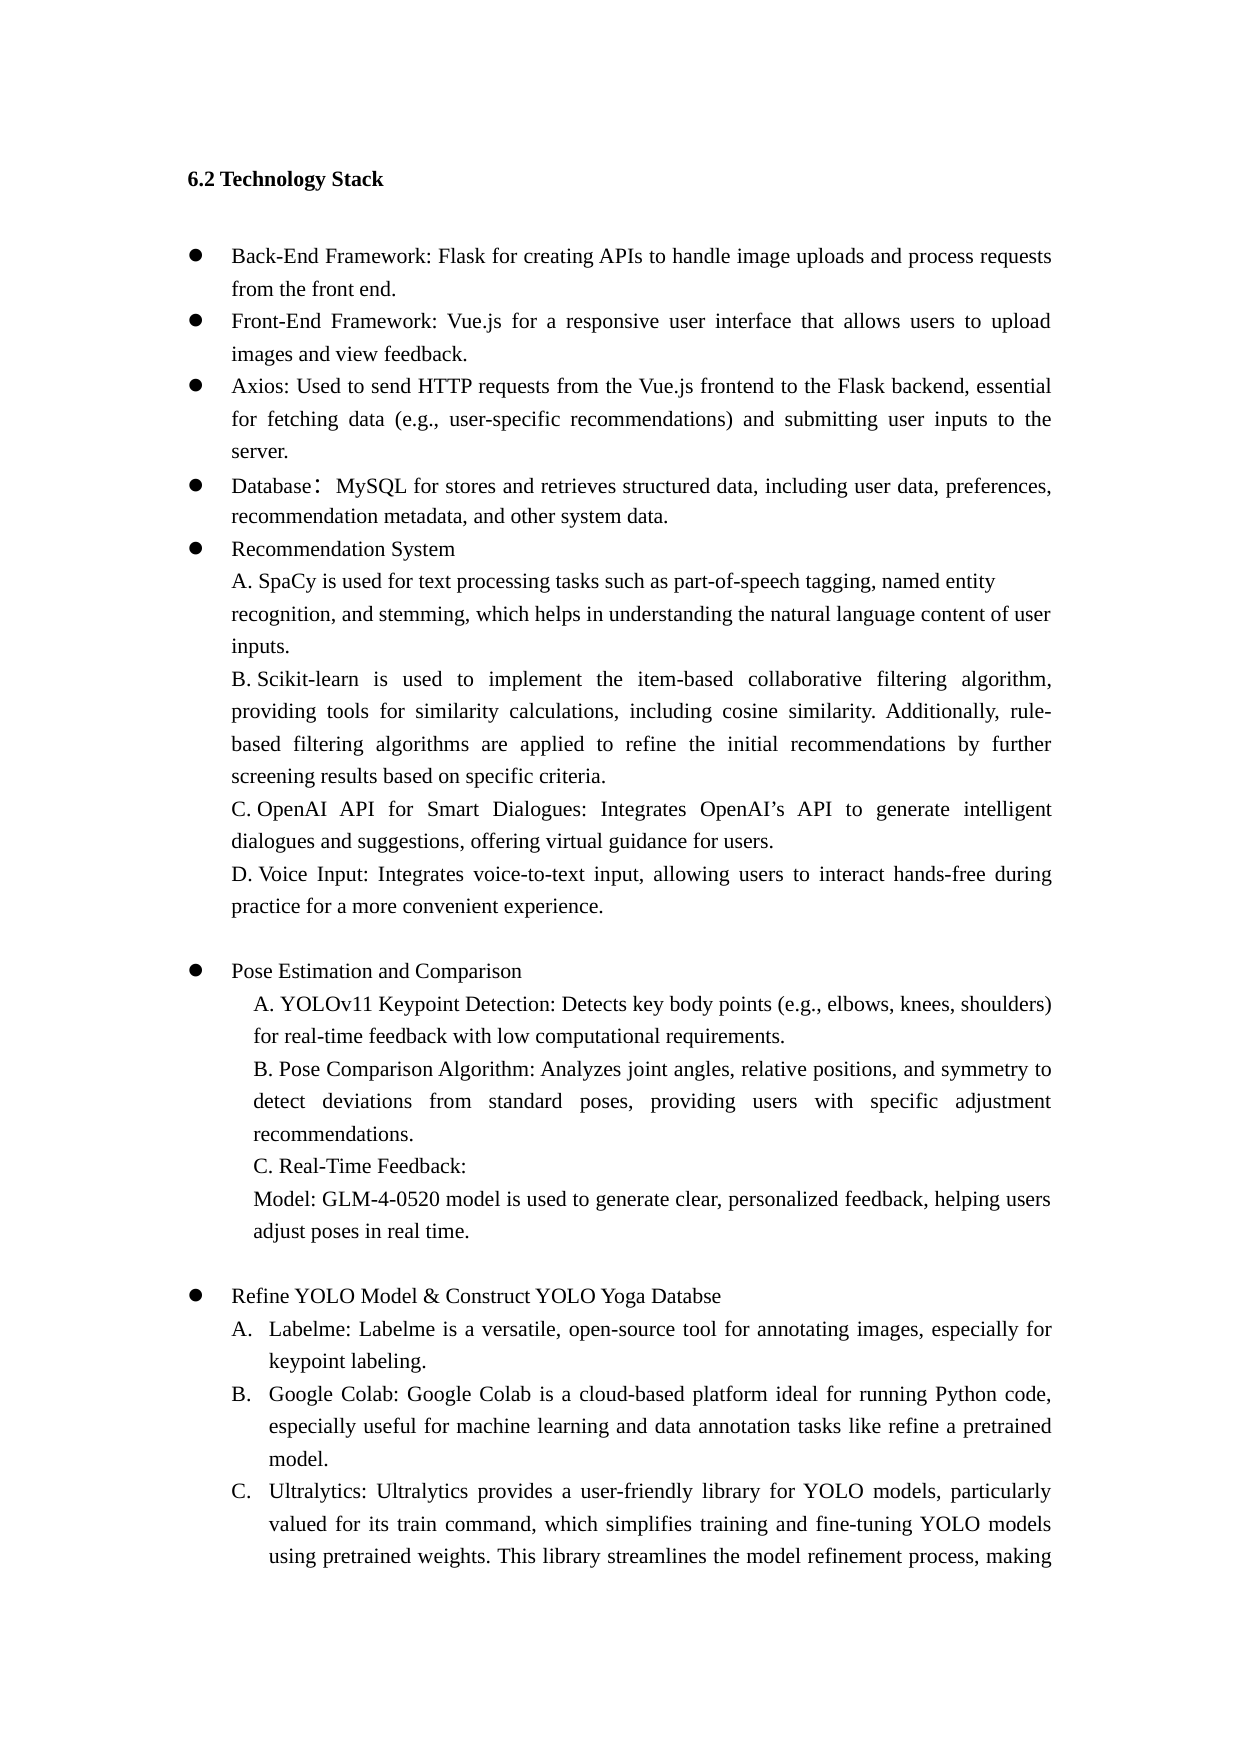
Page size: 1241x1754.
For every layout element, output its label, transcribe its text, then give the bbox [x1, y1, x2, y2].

list Front-End Framework: Vue.js for a responsive user interface that allows users to upload images and view feedback. [187, 305, 1053, 370]
list Axios: Used to send HTTP requests from the Vue.js frontend to the Flask backend, essential for fetching data (e.g., user-specific recommendations) and submitting user inputs to the server. [187, 370, 1053, 467]
list Recommendation System [187, 532, 1053, 565]
list SpaCy is used for text processing tasks such as part-of-speech tagging, named entity recognition, and stemming, which helps in understanding the natural language content of user inputs. [231, 565, 1053, 662]
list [231, 1475, 1053, 1572]
list OpenAI API for Smart Dialogues: Integrates OpenAI’s API to generate intelligent dialogues and suggestions, offering virtual guidance for users. [231, 792, 1053, 857]
list YOLOv11 Keypoint Detection: Detects key body points (e.g., elbows, knees, shoulders) for real-time feedback with low computational requirements. [253, 987, 1053, 1052]
subtitle 6.2 Technology Stack [187, 162, 1053, 194]
list Refine YOLO Model & Construct YOLO Yoga Databse [187, 1280, 1053, 1312]
list Real-Time Feedback: [253, 1150, 1053, 1182]
list Labelme: Labelme is a versatile, open-source tool for annotating images, especially for keypoint labeling. [231, 1312, 1053, 1377]
list Pose Estimation and Comparison [187, 955, 1053, 987]
list Back-End Framework: Flask for creating APIs to handle image uploads and process requests from the front end. [187, 240, 1053, 305]
list Scikit-learn is used to implement the item-based collaborative filtering algorithm, providing tools for similarity calculations, including cosine similarity. Additionally, rule-based filtering algorithms are applied to refine the initial recommendations by further screening results based on specific criteria. [231, 662, 1053, 792]
list Voice Input: Integrates voice-to-text input, allowing users to interact hands-free during practice for a more convenient experience. [231, 857, 1053, 922]
list Pose Comparison Algorithm: Analyzes joint angles, relative positions, and symmetry to detect deviations from standard poses, providing users with specific adjustment recommendations. [253, 1052, 1053, 1150]
text Model: GLM-4-0520 model is used to generate clear, personalized feedback, helping users adjust poses in real time. [253, 1182, 1053, 1247]
list Google Colab: Google Colab is a cloud-based platform ideal for running Python code, especially useful for machine learning and data annotation tasks like refine a pretrained model. [231, 1377, 1053, 1475]
list Database：MySQL for stores and retrieves structured data, including user data, preferences, recommendation metadata, and other system data. [187, 467, 1053, 532]
